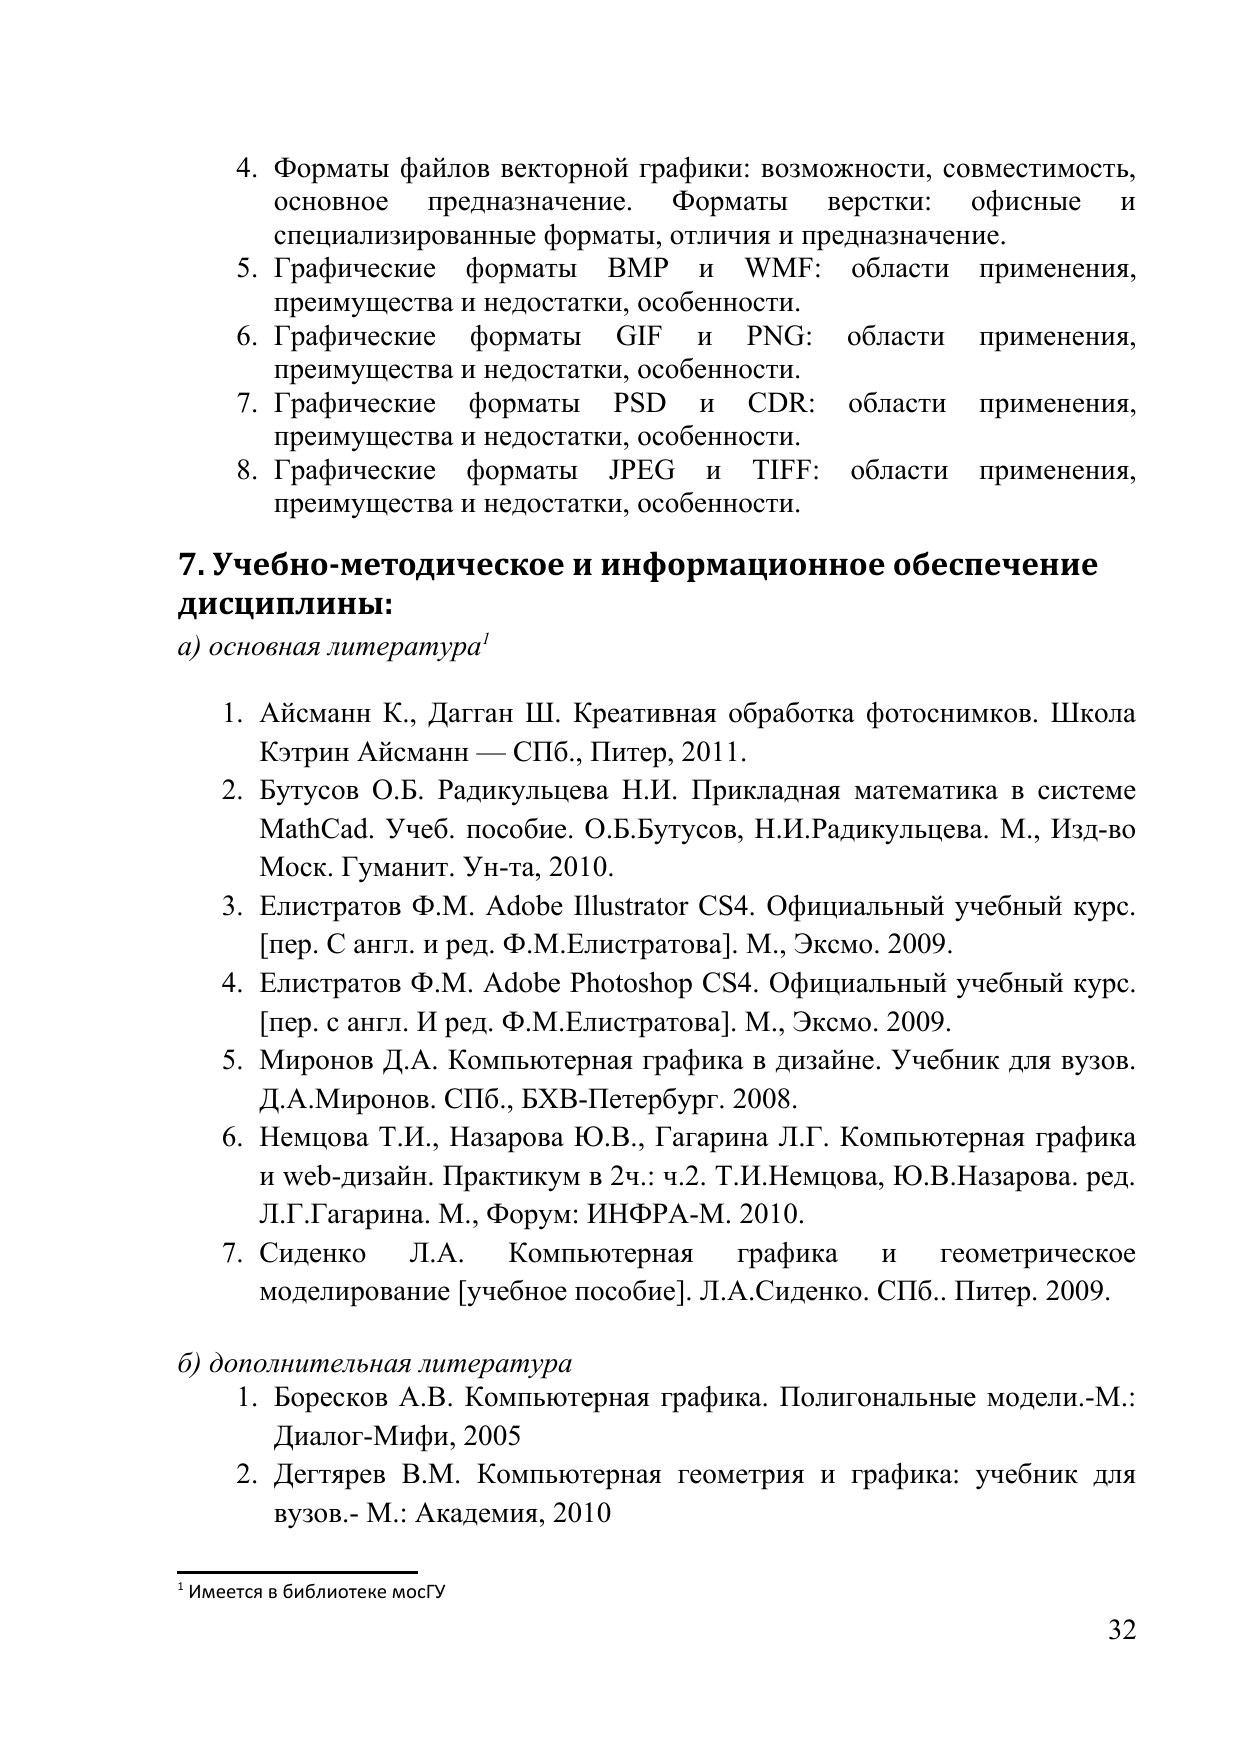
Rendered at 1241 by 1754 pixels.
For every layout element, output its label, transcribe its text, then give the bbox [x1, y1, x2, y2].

list Боресков А.В. Компьютерная графика. Полигональные модели.-М.: Диалог-Мифи, 2005 [236, 1379, 1137, 1451]
list Елистратов Ф.М. Adobe Illustrator CS4. Официальный учебный курс. [пер. С англ. и ред. Ф.М.Елистратова]. М., Эксмо. 2009. [222, 888, 1137, 960]
text а) основная литература [177, 628, 1137, 662]
list Графические форматы PSD и CDR: области применения, преимущества и недостатки, особенности. [236, 385, 1137, 452]
list Немцова Т.И., Назарова Ю.В., Гагарина Л.Г. Компьютерная графика и web-дизайн. Практикум в 2ч.: ч.2. Т.И.Немцова, Ю.В.Назарова. ред. Л.Г.Гагарина. М., Форум: ИНФРА-М. 2010. [222, 1119, 1137, 1230]
list Графические форматы JPEG и TIFF: области применения, преимущества и недостатки, особенности. [236, 452, 1137, 519]
list Айсманн К., Дагган Ш. Креативная обработка фотоснимков. Школа Кэтрин Айсманн — СПб., Питер, 2011. [222, 695, 1137, 767]
list Графические форматы BMP и WMF: области применения, преимущества и недостатки, особенности. [236, 251, 1137, 318]
list Графические форматы GIF и PNG: области применения, преимущества и недостатки, особенности. [236, 318, 1137, 385]
list Сиденко Л.А. Компьютерная графика и геометрическое моделирование [учебное пособие]. Л.А.Сиденко. СПб.. Питер. 2009. [222, 1235, 1137, 1307]
list Елистратов Ф.М. Adobe Photoshop CS4. Официальный учебный курс. [пер. с англ. И ред. Ф.М.Елистратова]. М., Эксмо. 2009. [222, 965, 1137, 1037]
list Форматы файлов векторной графики: возможности, совместимость, основное предназначение. Форматы верстки: офисные и специализированные форматы, отличия и предназначение. [236, 150, 1137, 251]
text б) дополнительная литература [177, 1346, 1137, 1379]
list Бутусов О.Б. Радикульцева Н.И. Прикладная математика в системе MathCad. Учеб. пособие. О.Б.Бутусов, Н.И.Радикульцева. М., Изд-во Моск. Гуманит. Ун-та, 2010. [222, 772, 1137, 883]
list Дегтярев В.М. Компьютерная геометрия и графика: учебник для вузов.- М.: Академия, 2010 [236, 1456, 1137, 1528]
list Миронов Д.А. Компьютерная графика в дизайне. Учебник для вузов. Д.А.Миронов. СПб., БХВ-Петербург. 2008. [222, 1042, 1137, 1114]
subtitle 7. Учебно-методическое и информационное обеспечение дисциплины: [177, 544, 1137, 622]
